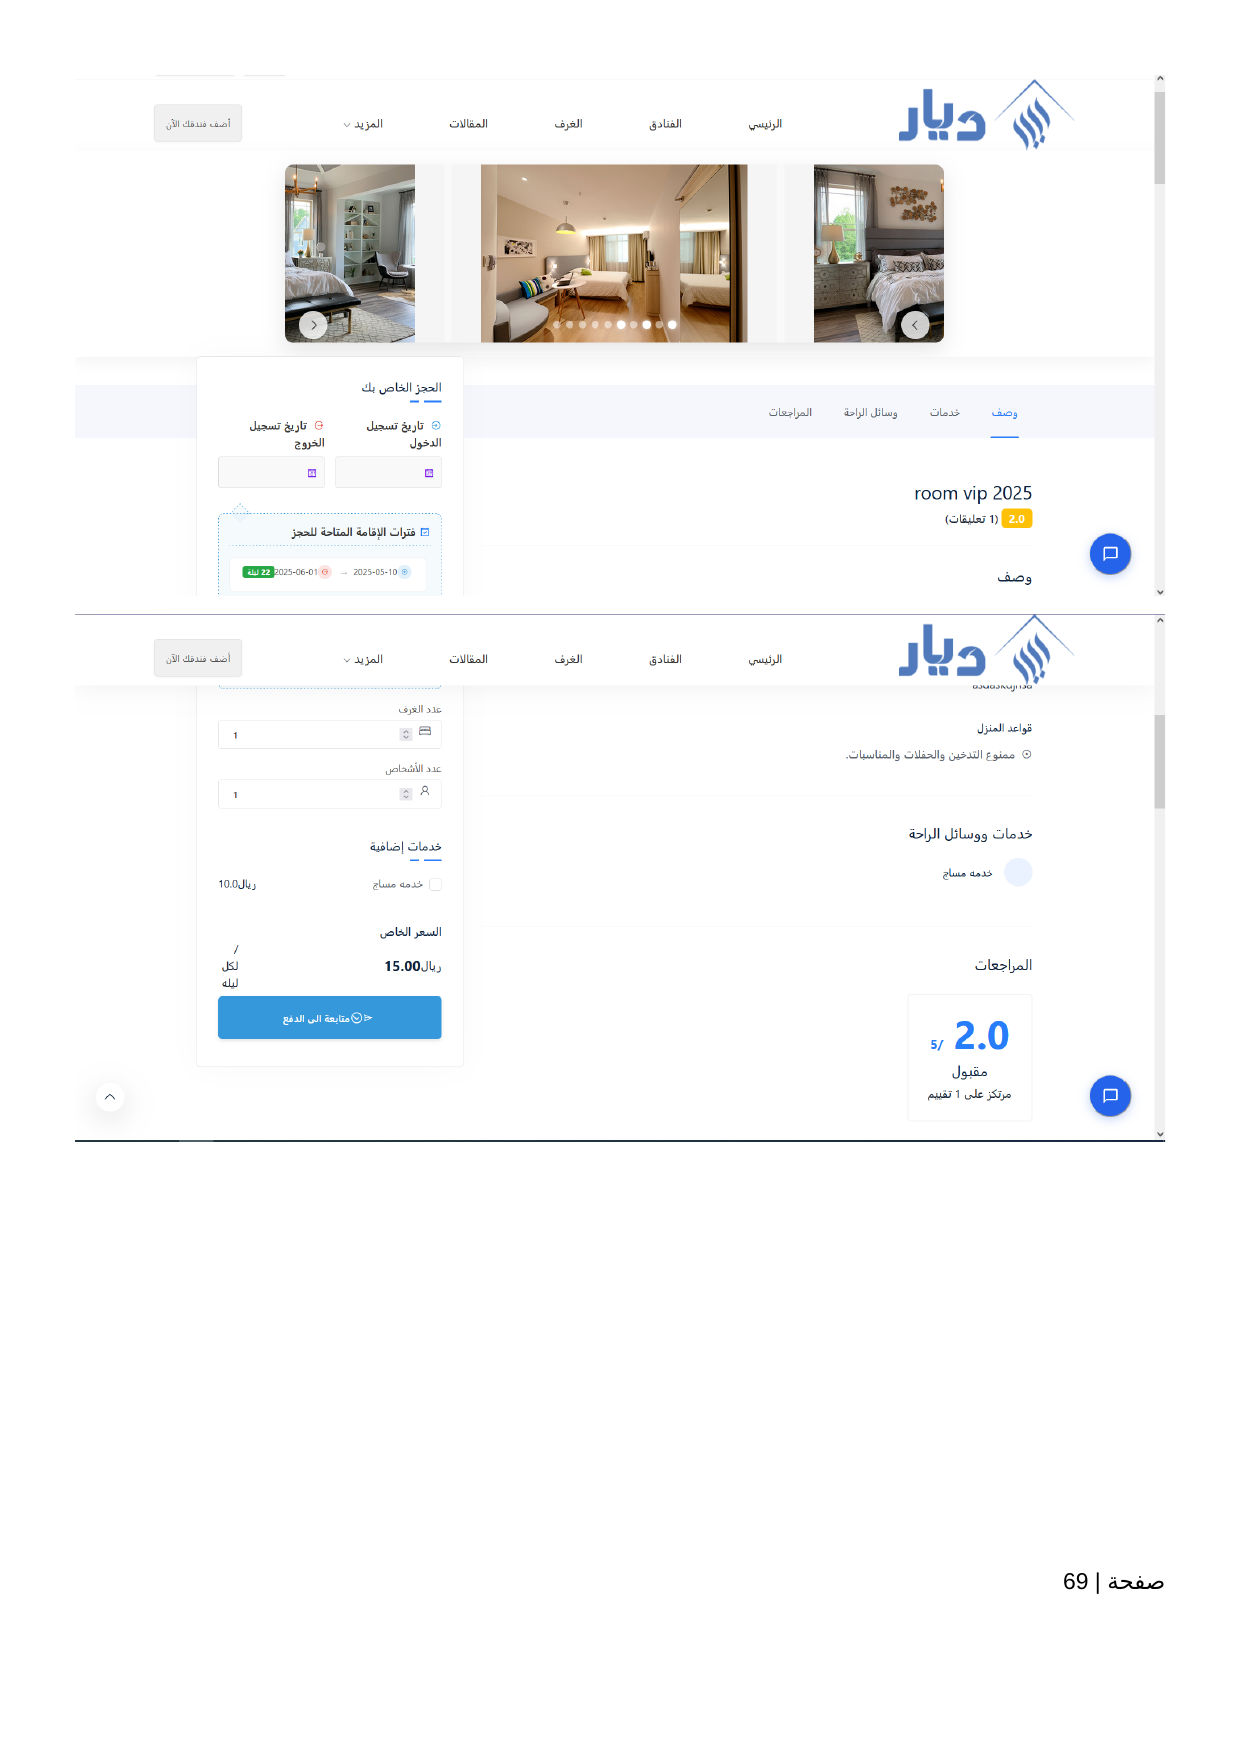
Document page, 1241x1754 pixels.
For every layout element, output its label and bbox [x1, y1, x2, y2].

picture [75, 614, 1166, 1142]
picture [75, 75, 1166, 596]
